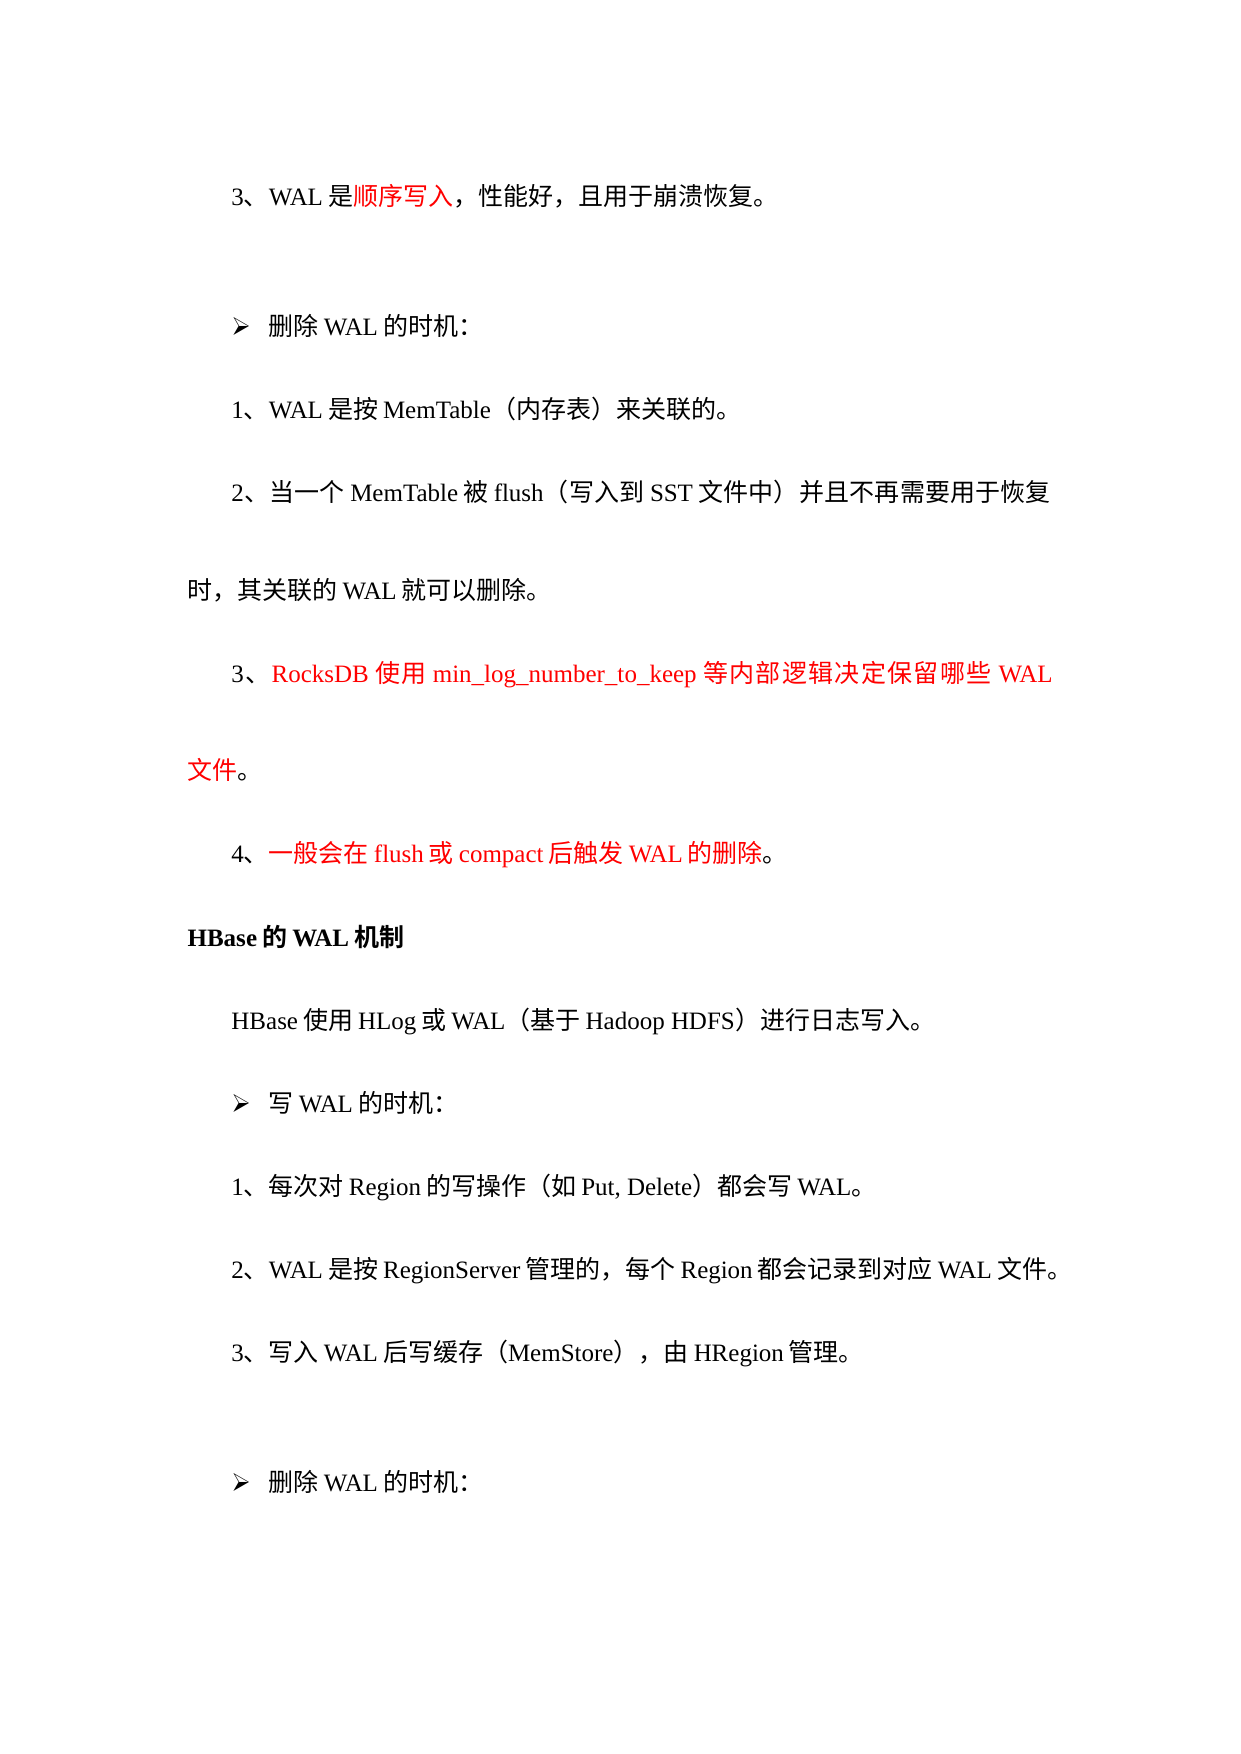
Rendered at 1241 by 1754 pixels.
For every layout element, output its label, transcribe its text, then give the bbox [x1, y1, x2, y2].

text 1、WAL是按MemTable（内存表）来关联的。 [187, 375, 1053, 440]
text 4、一般会在flush或compact后触发WAL的删除。 [187, 819, 1053, 884]
list 删除WAL的时机： [231, 1448, 1053, 1513]
text 3、RocksDB使用min_log_number_to_keep等内部逻辑决定保留哪些WAL文件。 [187, 639, 1053, 801]
text HBase使用HLog或WAL（基于Hadoop HDFS）进行日志写入。 [187, 986, 1053, 1051]
list 删除WAL的时机： [231, 292, 1053, 357]
text 2、WAL是按RegionServer管理的，每个Region都会记录到对应WAL文件。 [187, 1235, 1053, 1300]
subtitle HBase的WAL机制 [187, 903, 1053, 968]
text 1、每次对Region的写操作（如Put, Delete）都会写WAL。 [187, 1152, 1053, 1217]
text 3、WAL是顺序写入，性能好，且用于崩溃恢复。 [187, 162, 1053, 227]
text 3、写入WAL后写缓存（MemStore），由HRegion管理。 [187, 1318, 1053, 1383]
list 写WAL的时机： [231, 1069, 1053, 1134]
text 2、当一个MemTable被flush（写入到SST文件中）并且不再需要用于恢复时，其关联的WAL就可以删除。 [187, 458, 1053, 621]
